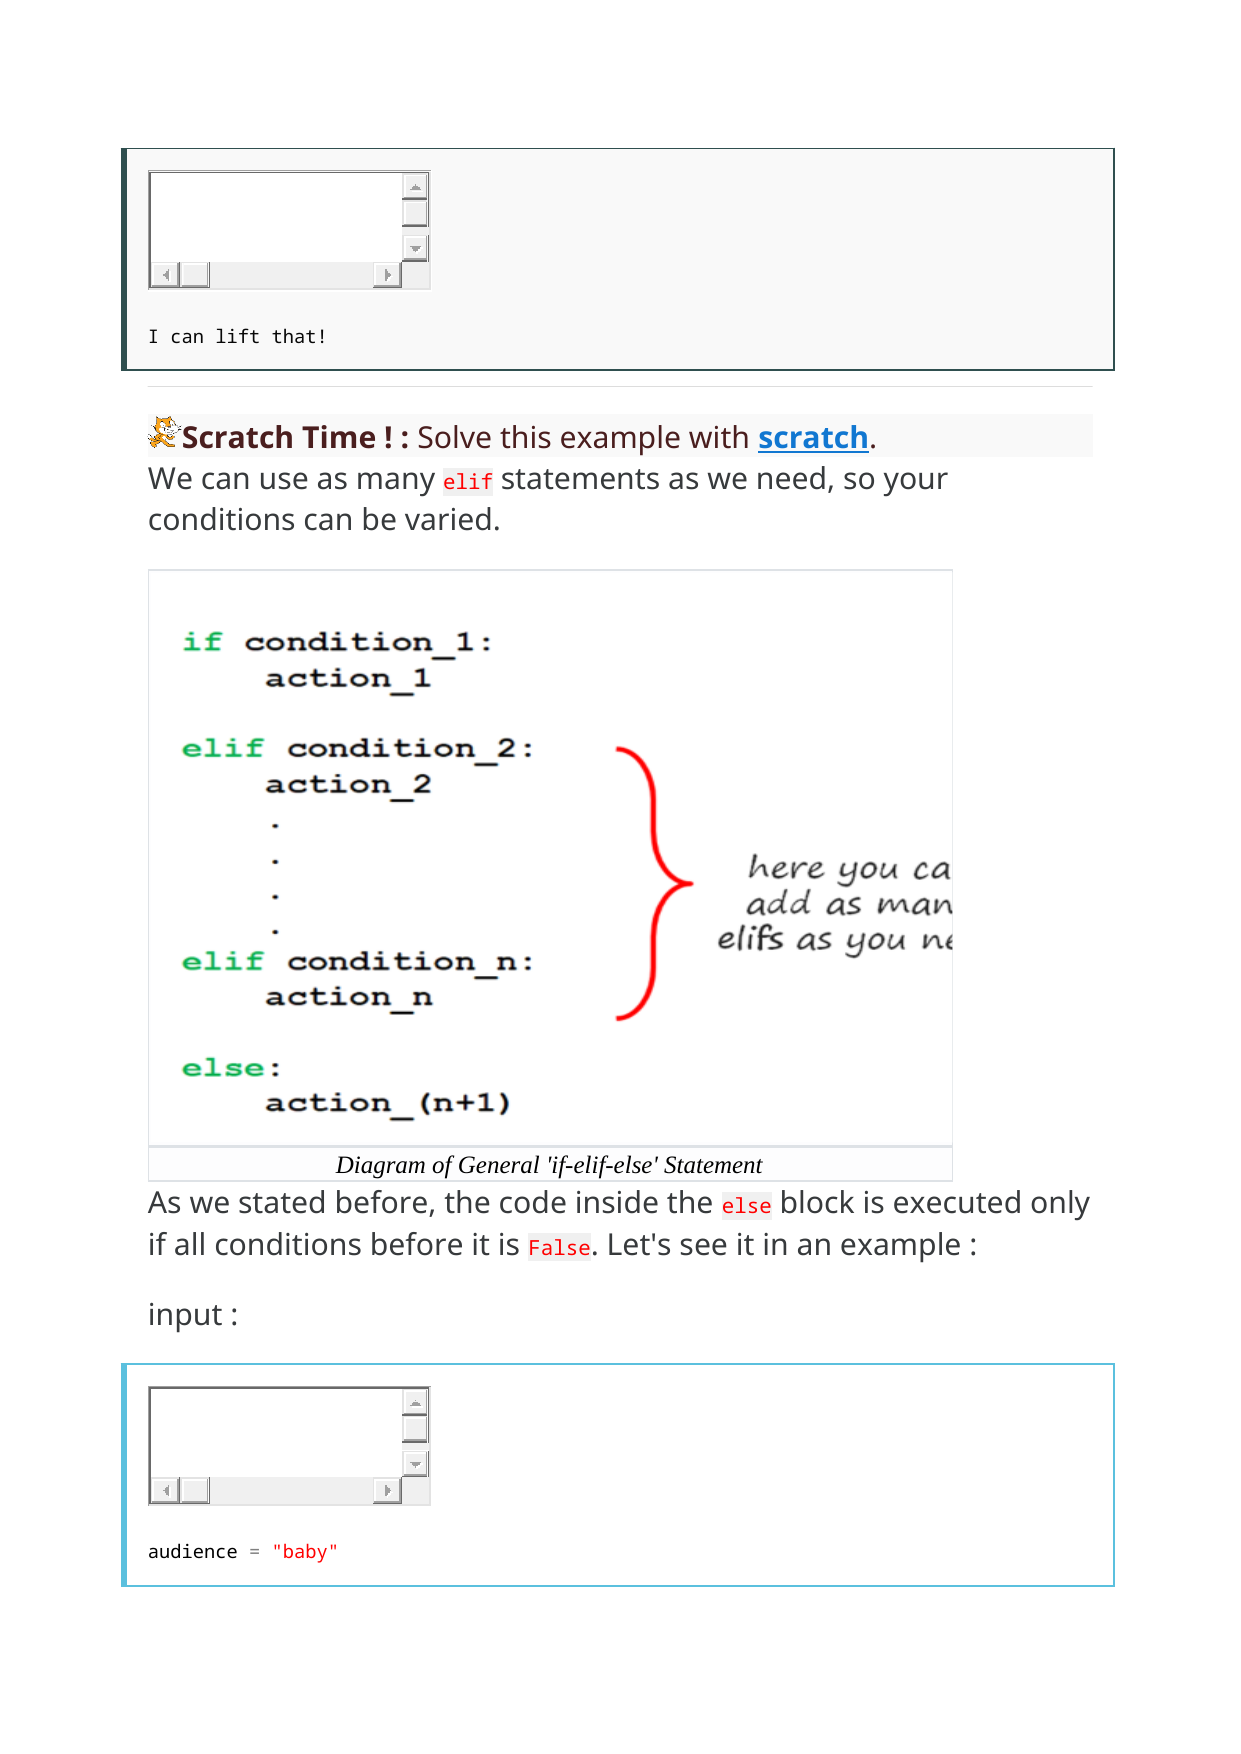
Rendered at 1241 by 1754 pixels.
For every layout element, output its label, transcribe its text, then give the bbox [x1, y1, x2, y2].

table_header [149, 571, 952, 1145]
picture [147, 414, 182, 449]
text As we stated before, the code inside the else block is executed only if all conditions before it is False. Let's see it in an example : [148, 1182, 1093, 1264]
text I can lift that! [127, 301, 1113, 369]
picture [150, 572, 953, 1144]
text input : [148, 1293, 1093, 1334]
text audience = "baby" [127, 1516, 1113, 1585]
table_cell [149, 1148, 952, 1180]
text We can use as many elif statements as we need, so your conditions can be varied. [148, 457, 1093, 540]
text Scratch Time ! : Solve this example with scratch. [148, 414, 1093, 457]
